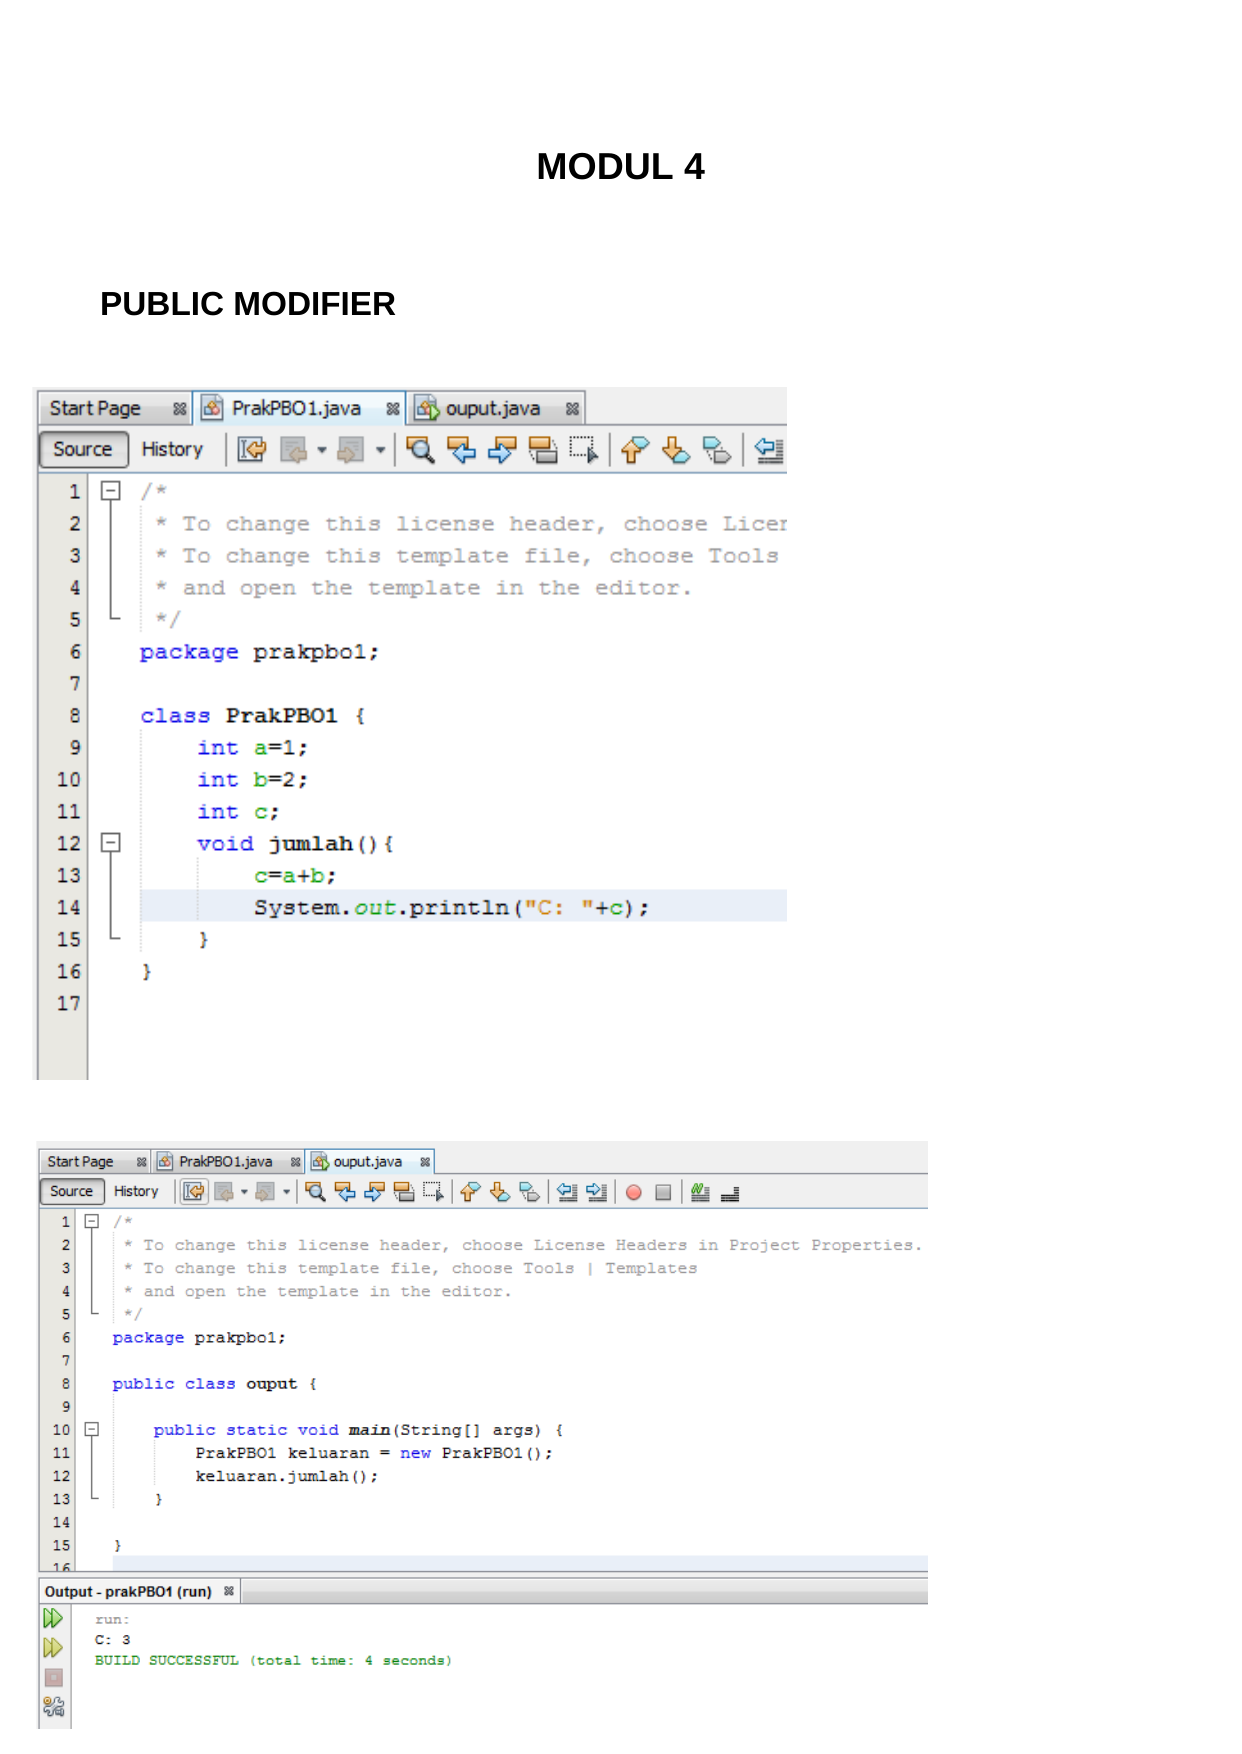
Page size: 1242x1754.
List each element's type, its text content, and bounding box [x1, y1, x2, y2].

text MODUL 4 [372, 144, 869, 187]
picture [36, 1141, 928, 1729]
picture [32, 387, 787, 1080]
text PUBLIC MODIFIER [100, 284, 869, 323]
